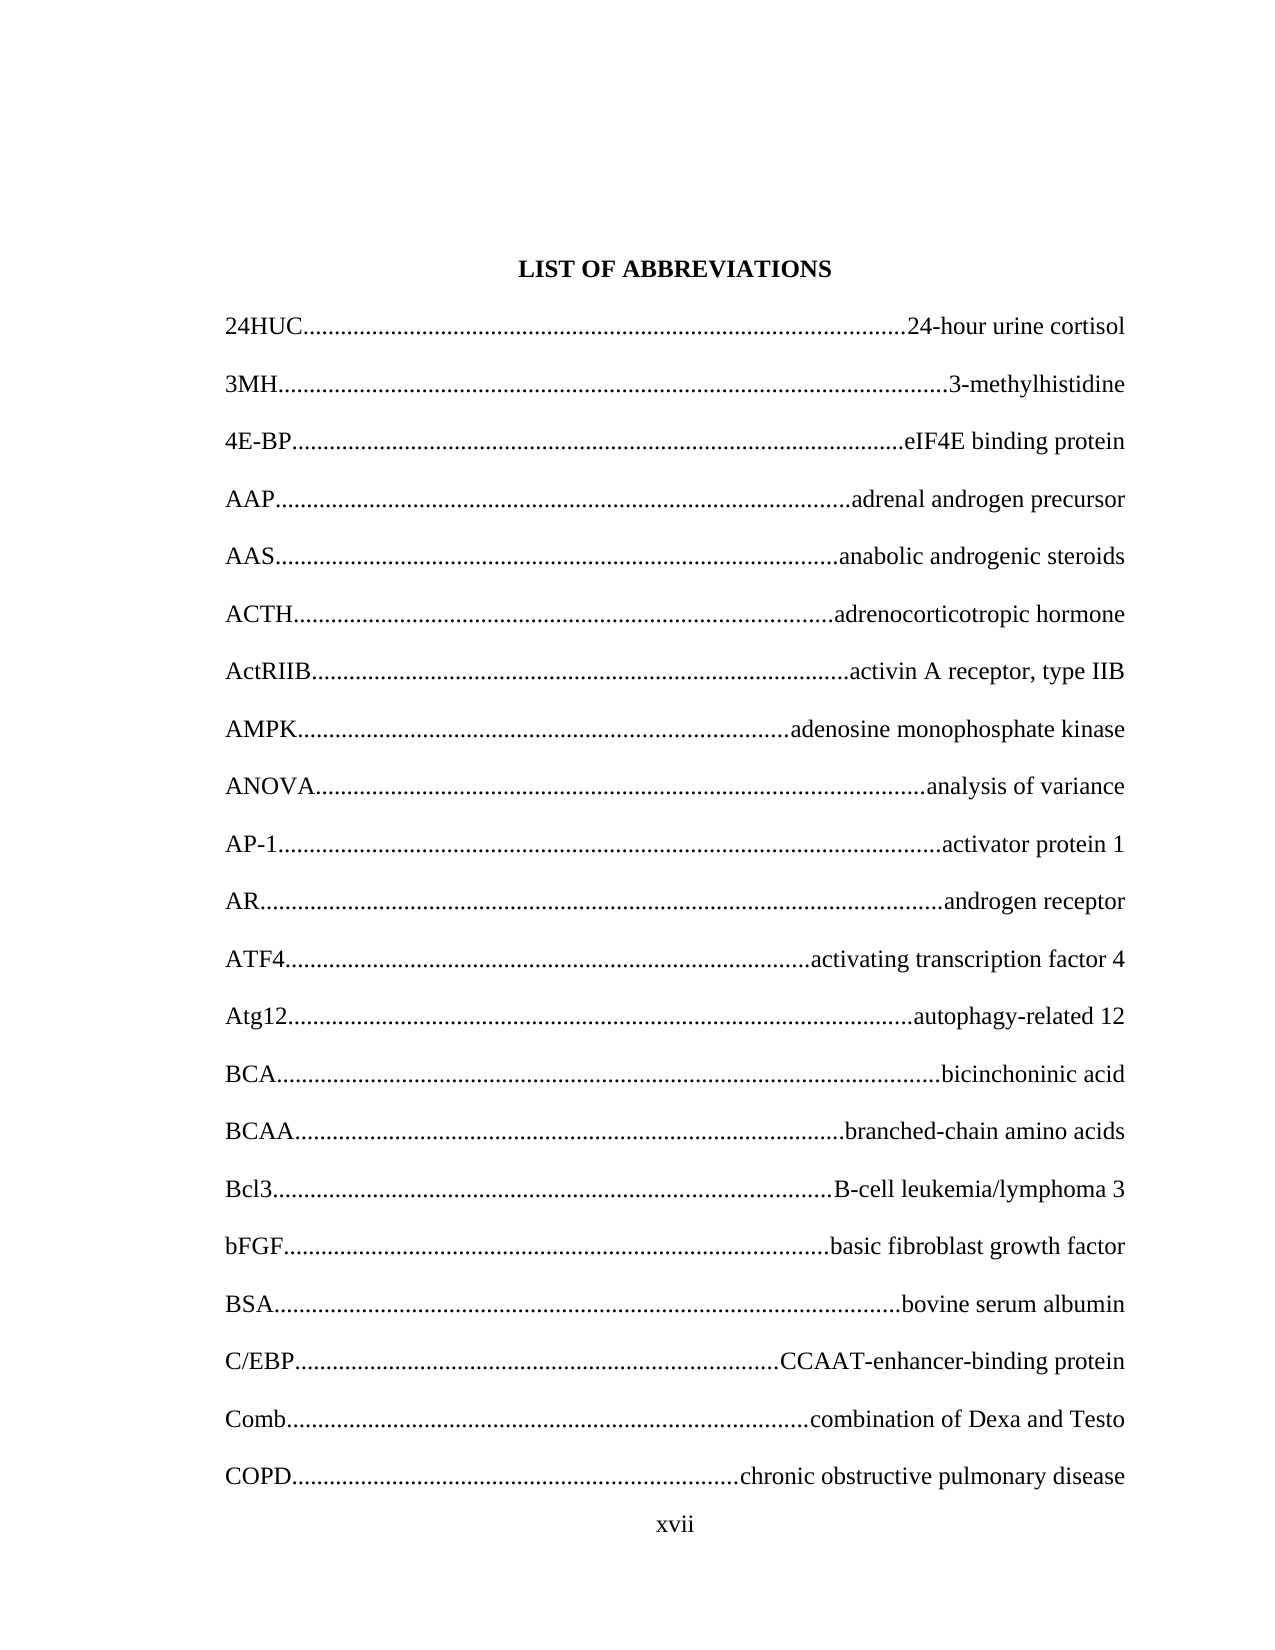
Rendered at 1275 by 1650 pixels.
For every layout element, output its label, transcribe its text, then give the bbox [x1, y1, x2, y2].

list AR androgen receptor [225, 886, 1125, 915]
list ANOVA analysis of variance [225, 771, 1125, 800]
list 3MH 3-methylhistidine [225, 369, 1125, 397]
list 24HUC 24-hour urine cortisol [225, 311, 1125, 340]
list BCAA branched-chain amino acids [225, 1116, 1125, 1145]
list bFGF basic fibroblast growth factor [225, 1231, 1125, 1260]
list Atg12 autophagy-related 12 [225, 1001, 1125, 1030]
list ATF4 activating transcription factor 4 [225, 944, 1125, 972]
list BCA bicinchoninic acid [225, 1059, 1125, 1087]
subtitle LIST OF ABBREVIATIONS [225, 254, 1125, 282]
list AAS anabolic androgenic steroids [225, 541, 1125, 570]
list Comb combination of Dexa and Testo [225, 1404, 1125, 1432]
list AMPK adenosine monophosphate kinase [225, 714, 1125, 742]
list 4E-BP eIF4E binding protein [225, 426, 1125, 455]
list AAP adrenal androgen precursor [225, 484, 1125, 512]
list AP-1 activator protein 1 [225, 829, 1125, 857]
list COPD chronic obstructive pulmonary disease [225, 1461, 1125, 1490]
list ACTH adrenocorticotropic hormone [225, 599, 1125, 627]
list Bcl3 B-cell leukemia/lymphoma 3 [225, 1174, 1125, 1202]
list BSA bovine serum albumin [225, 1289, 1125, 1317]
list ActRIIB activin A receptor, type IIB [225, 656, 1125, 685]
list C/EBP CCAAT-enhancer-binding protein [225, 1346, 1125, 1375]
